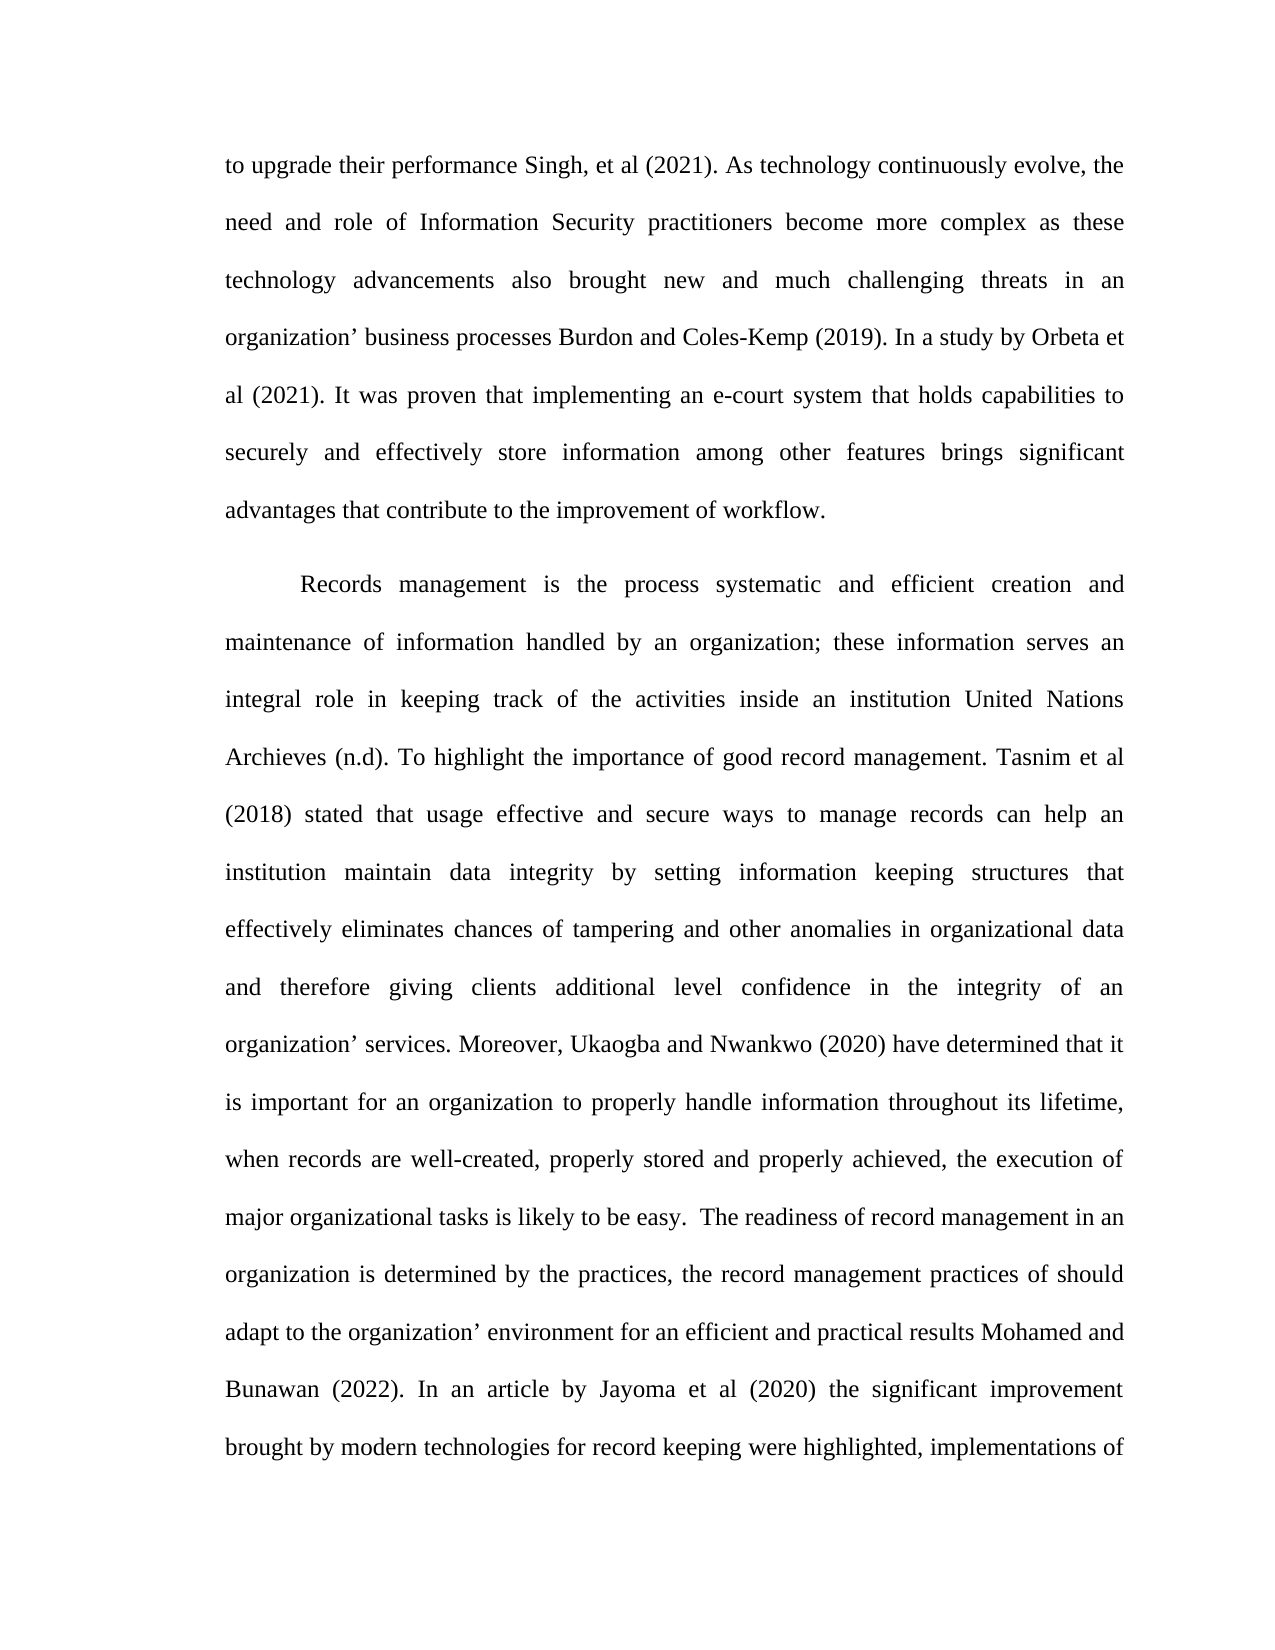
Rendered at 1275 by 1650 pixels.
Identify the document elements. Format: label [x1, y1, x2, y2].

text [225, 569, 1125, 1460]
text [225, 150, 1125, 524]
